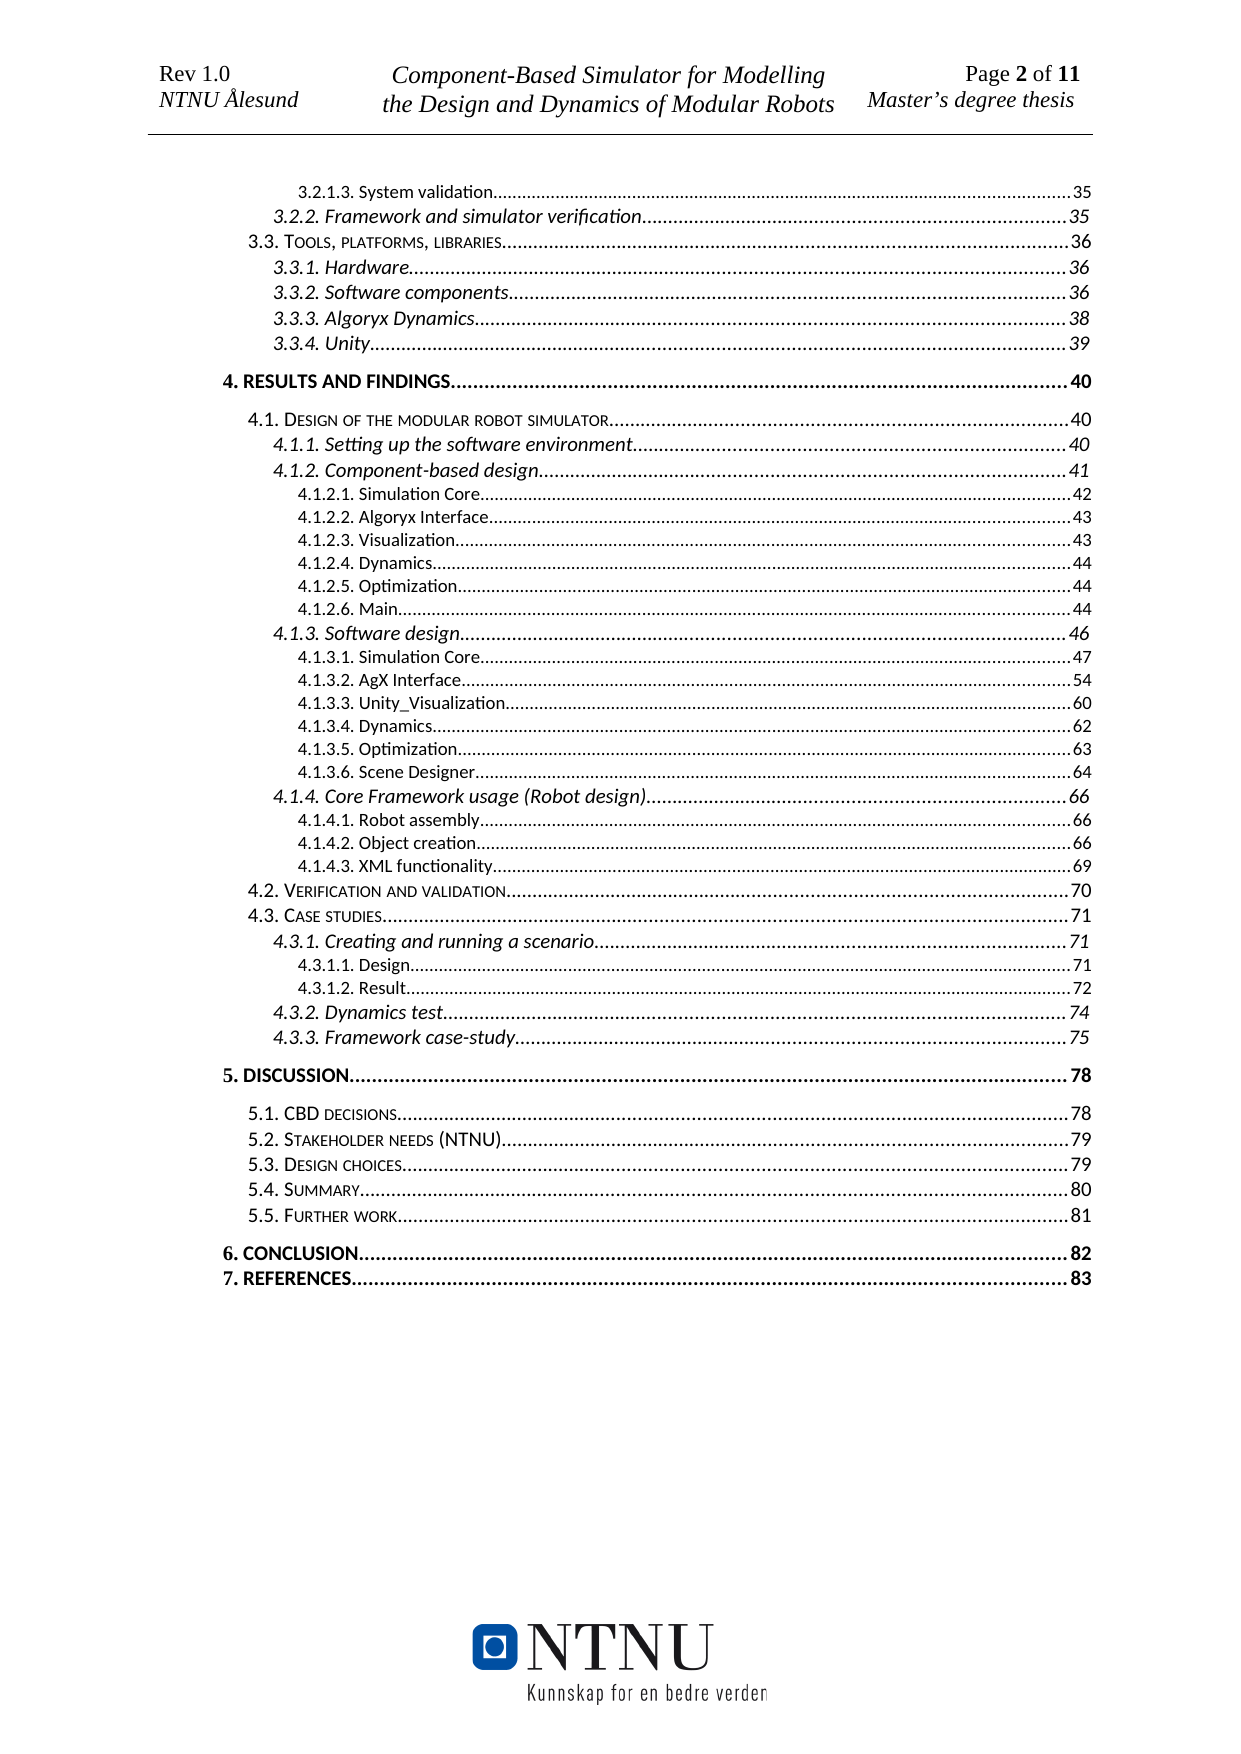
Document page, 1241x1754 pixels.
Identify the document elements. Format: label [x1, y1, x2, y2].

picture [472, 1624, 767, 1705]
